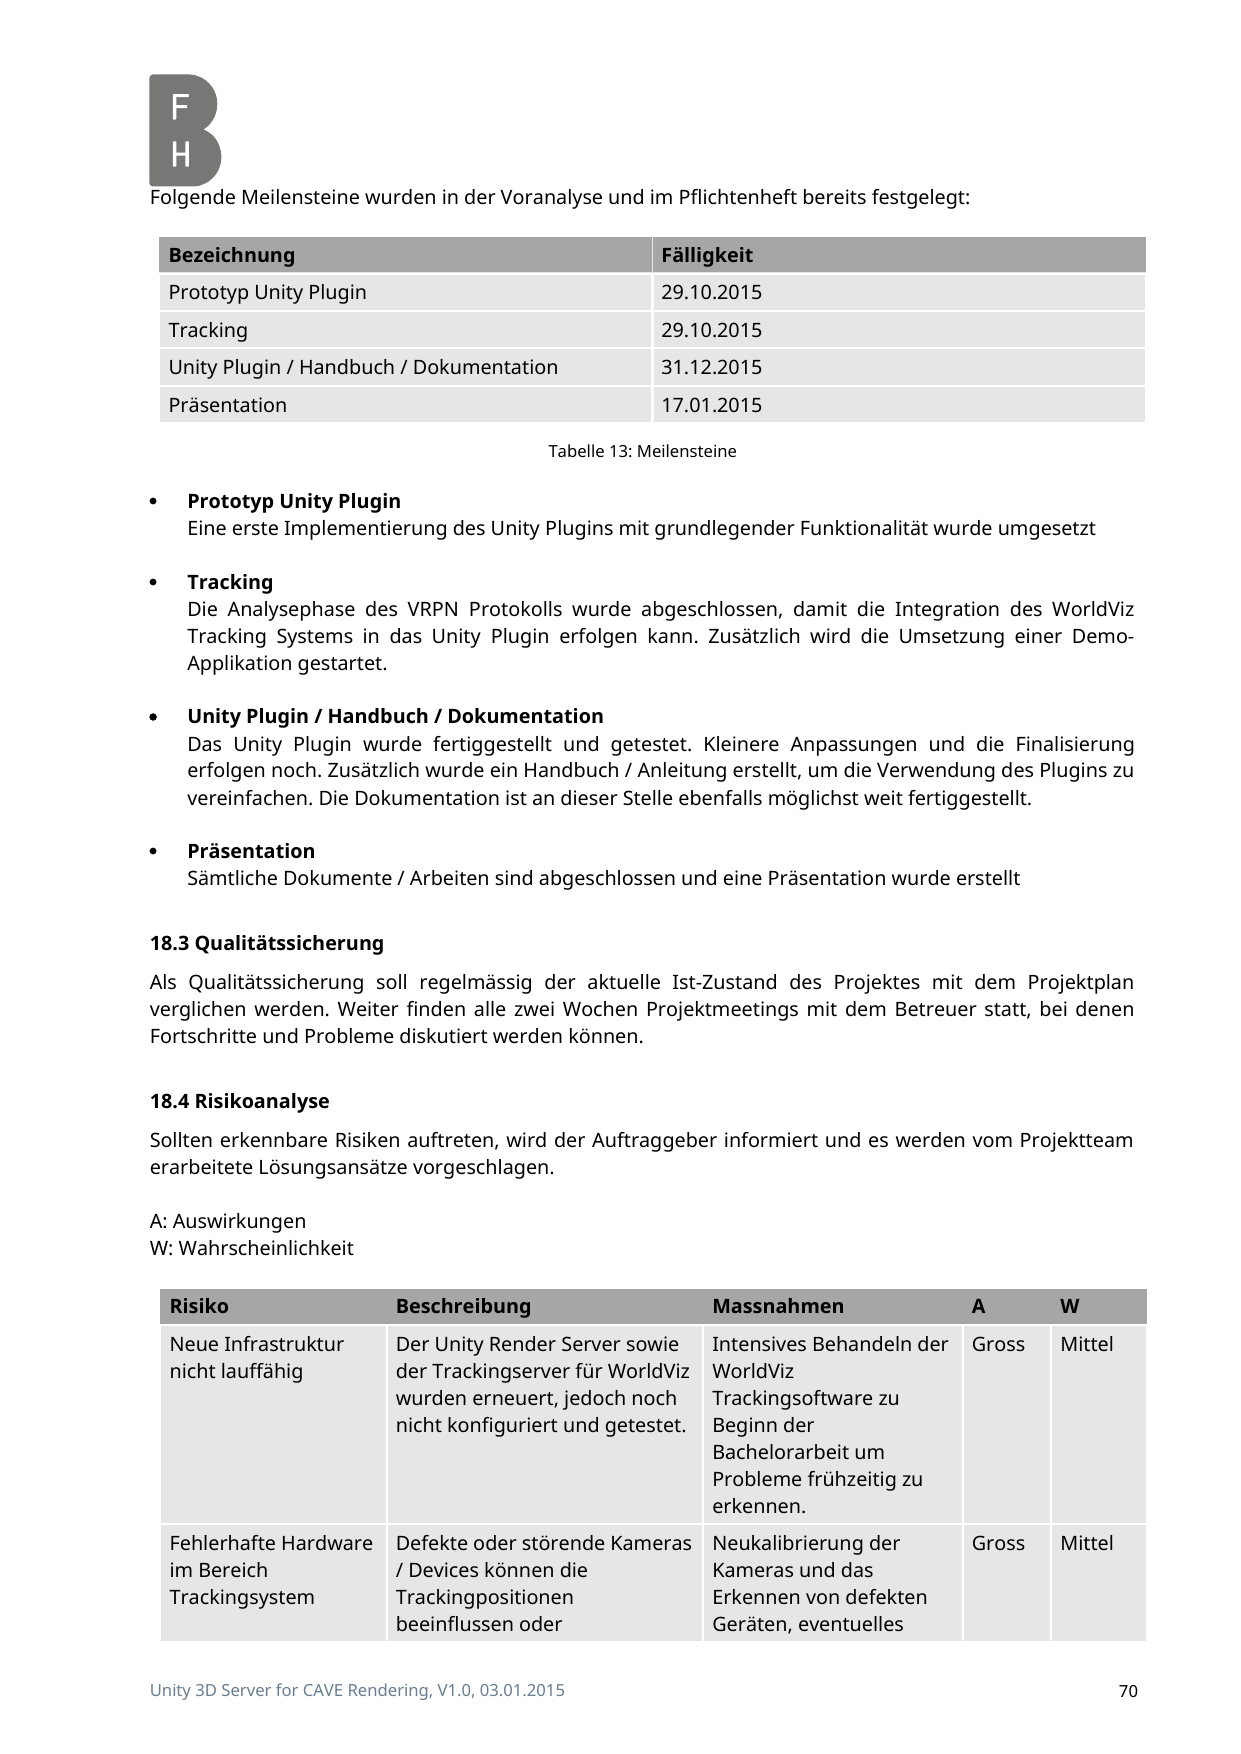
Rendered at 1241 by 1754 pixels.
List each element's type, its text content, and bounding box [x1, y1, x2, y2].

table_cell Tracking [160, 312, 651, 347]
table_header Risiko [160, 1289, 387, 1324]
table_cell 31.12.2015 [654, 349, 1145, 384]
subtitle Risikoanalyse [149, 1087, 1136, 1114]
subtitle Qualitätssicherung [149, 929, 1136, 956]
table_cell 29.10.2015 [654, 275, 1145, 310]
text Als Qualitätssicherung soll regelmässig der aktuelle Ist-Zustand des Projektes mit dem Projektplan verglichen werden. Weiter finden alle zwei Wochen Projektmeetings mit dem Betreuer statt, bei denen Fortschritte und Probleme diskutiert werden können. [149, 969, 1136, 1049]
table_cell Präsentation [160, 387, 651, 422]
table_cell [388, 1525, 702, 1641]
text Folgende Meilensteine wurden in der Voranalyse und im Pflichtenheft bereits festgelegt: [149, 183, 1136, 210]
table_cell Prototyp Unity Plugin [160, 275, 651, 310]
table_header A [963, 1289, 1051, 1324]
table_cell Mittel [1052, 1326, 1146, 1523]
table_cell Gross [964, 1326, 1050, 1523]
text W: Wahrscheinlichkeit [149, 1234, 1136, 1261]
list Das Unity Plugin wurde fertiggestellt und getestet. Kleinere Anpassungen und die Finalisierung erfolgen noch. Zusätzlich wurde ein Handbuch / Anleitung erstellt, um die Verwendung des Plugins zu vereinfachen. Die Dokumentation ist an dieser Stelle ebenfalls möglichst weit fertiggestellt. [187, 730, 1136, 811]
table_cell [161, 1525, 386, 1641]
list Unity Plugin / Handbuch / Dokumentation [149, 703, 1136, 730]
table_cell 17.01.2015 [654, 387, 1145, 422]
table_cell Der Unity Render Server sowie der Trackingserver für WorldViz wurden erneuert, jedoch noch nicht konfiguriert und getestet. [388, 1326, 702, 1523]
table_header Fälligkeit [653, 237, 1146, 272]
text A: Auswirkungen [149, 1207, 1136, 1234]
table_header Beschreibung [387, 1289, 703, 1324]
table_header Bezeichnung [159, 237, 652, 272]
list Präsentation [149, 838, 1136, 865]
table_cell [704, 1525, 962, 1641]
table_header Massnahmen [703, 1289, 963, 1324]
table_cell Mittel [1052, 1525, 1146, 1641]
list Die Analysephase des VRPN Protokolls wurde abgeschlossen, damit die Integration des WorldViz Tracking Systems in das Unity Plugin erfolgen kann. Zusätzlich wird die Umsetzung einer Demo-Applikation gestartet. [187, 595, 1136, 676]
table_header W [1051, 1289, 1147, 1324]
text Sollten erkennbare Risiken auftreten, wird der Auftraggeber informiert und es werden vom Projektteam erarbeitete Lösungsansätze vorgeschlagen. [149, 1127, 1136, 1181]
table_cell Gross [964, 1525, 1050, 1641]
list Prototyp Unity Plugin [149, 487, 1136, 514]
list Eine erste Implementierung des Unity Plugins mit grundlegender Funktionalität wurde umgesetzt [187, 514, 1136, 541]
table_cell Intensives Behandeln der WorldViz Trackingsoftware zu Beginn der Bachelorarbeit um Probleme frühzeitig zu erkennen. [704, 1326, 962, 1523]
table_cell Unity Plugin / Handbuch / Dokumentation [160, 349, 651, 384]
list Sämtliche Dokumente / Arbeiten sind abgeschlossen und eine Präsentation wurde erstellt [187, 865, 1136, 892]
table_cell 29.10.2015 [654, 312, 1145, 347]
table_cell Neue Infrastruktur nicht lauffähig [161, 1326, 386, 1523]
list Tracking [149, 568, 1136, 595]
